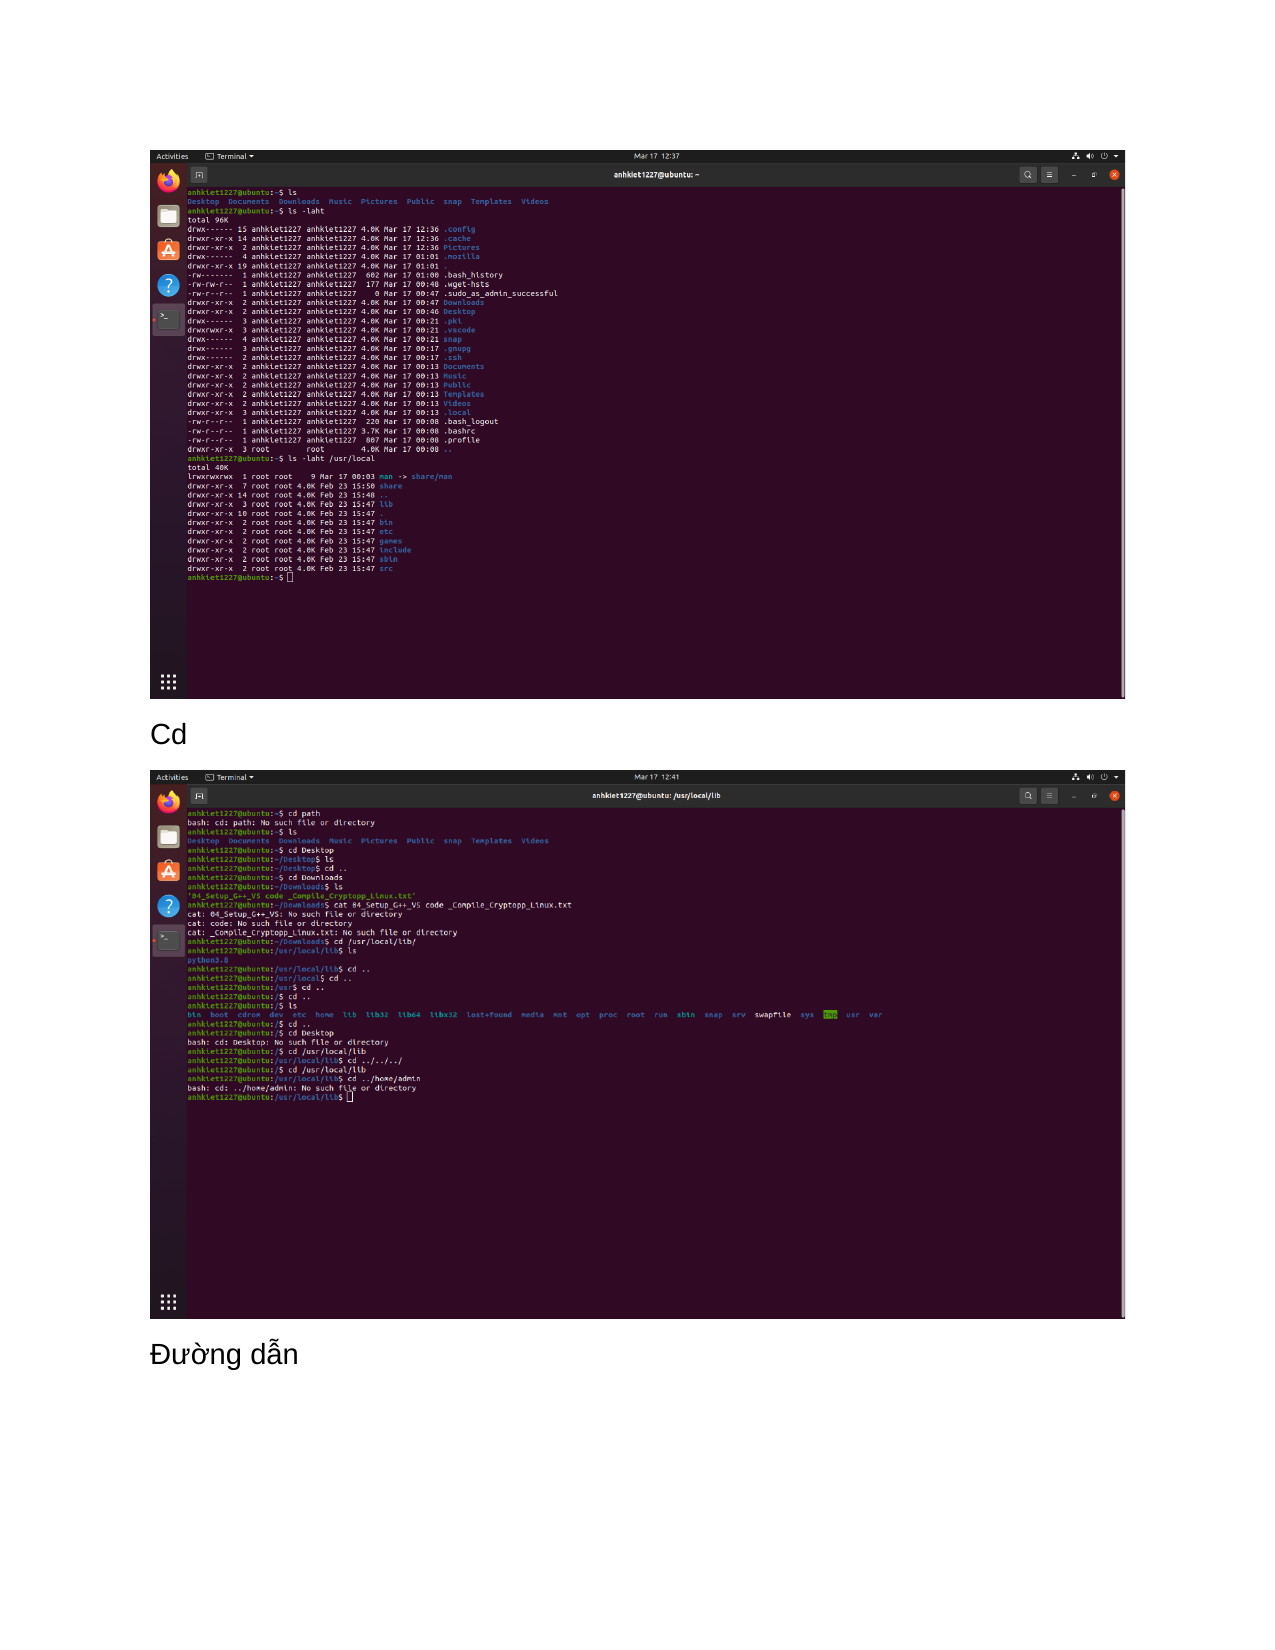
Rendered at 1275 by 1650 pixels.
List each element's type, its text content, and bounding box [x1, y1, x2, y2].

picture [150, 150, 1125, 699]
text Đường dẫn [150, 1337, 1125, 1371]
text Cd [150, 717, 1125, 751]
picture [150, 770, 1125, 1319]
